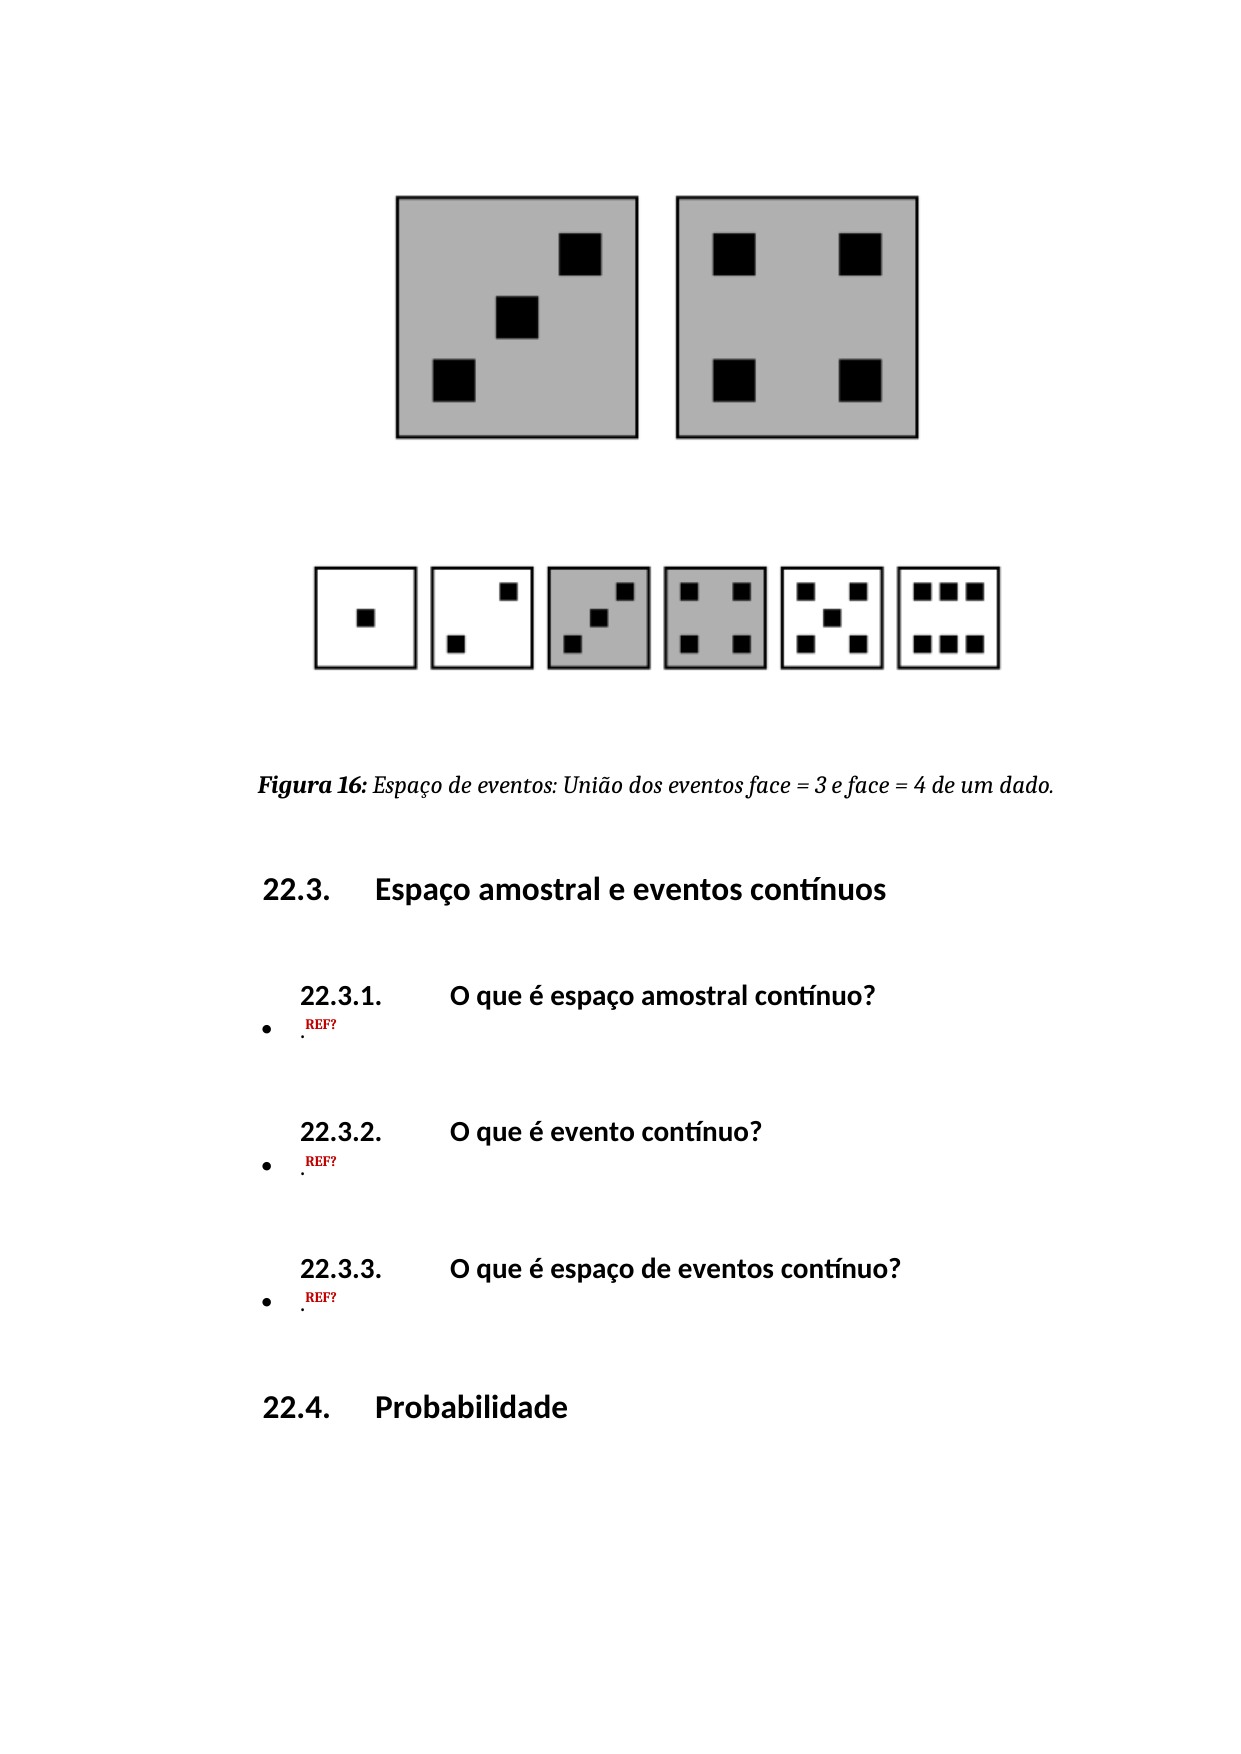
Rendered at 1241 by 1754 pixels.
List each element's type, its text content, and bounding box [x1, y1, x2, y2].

picture [282, 150, 1033, 750]
subtitle O que é espaço amostral contínuo? [300, 977, 1090, 1013]
list .REF? [262, 1289, 1090, 1318]
text Figura : Espaço de eventos: União dos eventos face = 3 e face = 4 de um dado. [225, 771, 1090, 799]
list .REF? [262, 1016, 1090, 1045]
subtitle O que é evento contínuo? [300, 1113, 1090, 1149]
list .REF? [262, 1153, 1090, 1182]
subtitle O que é espaço de eventos contínuo? [300, 1250, 1090, 1286]
subtitle Espaço amostral e eventos contínuos [262, 868, 1090, 909]
subtitle Probabilidade [262, 1386, 1090, 1427]
